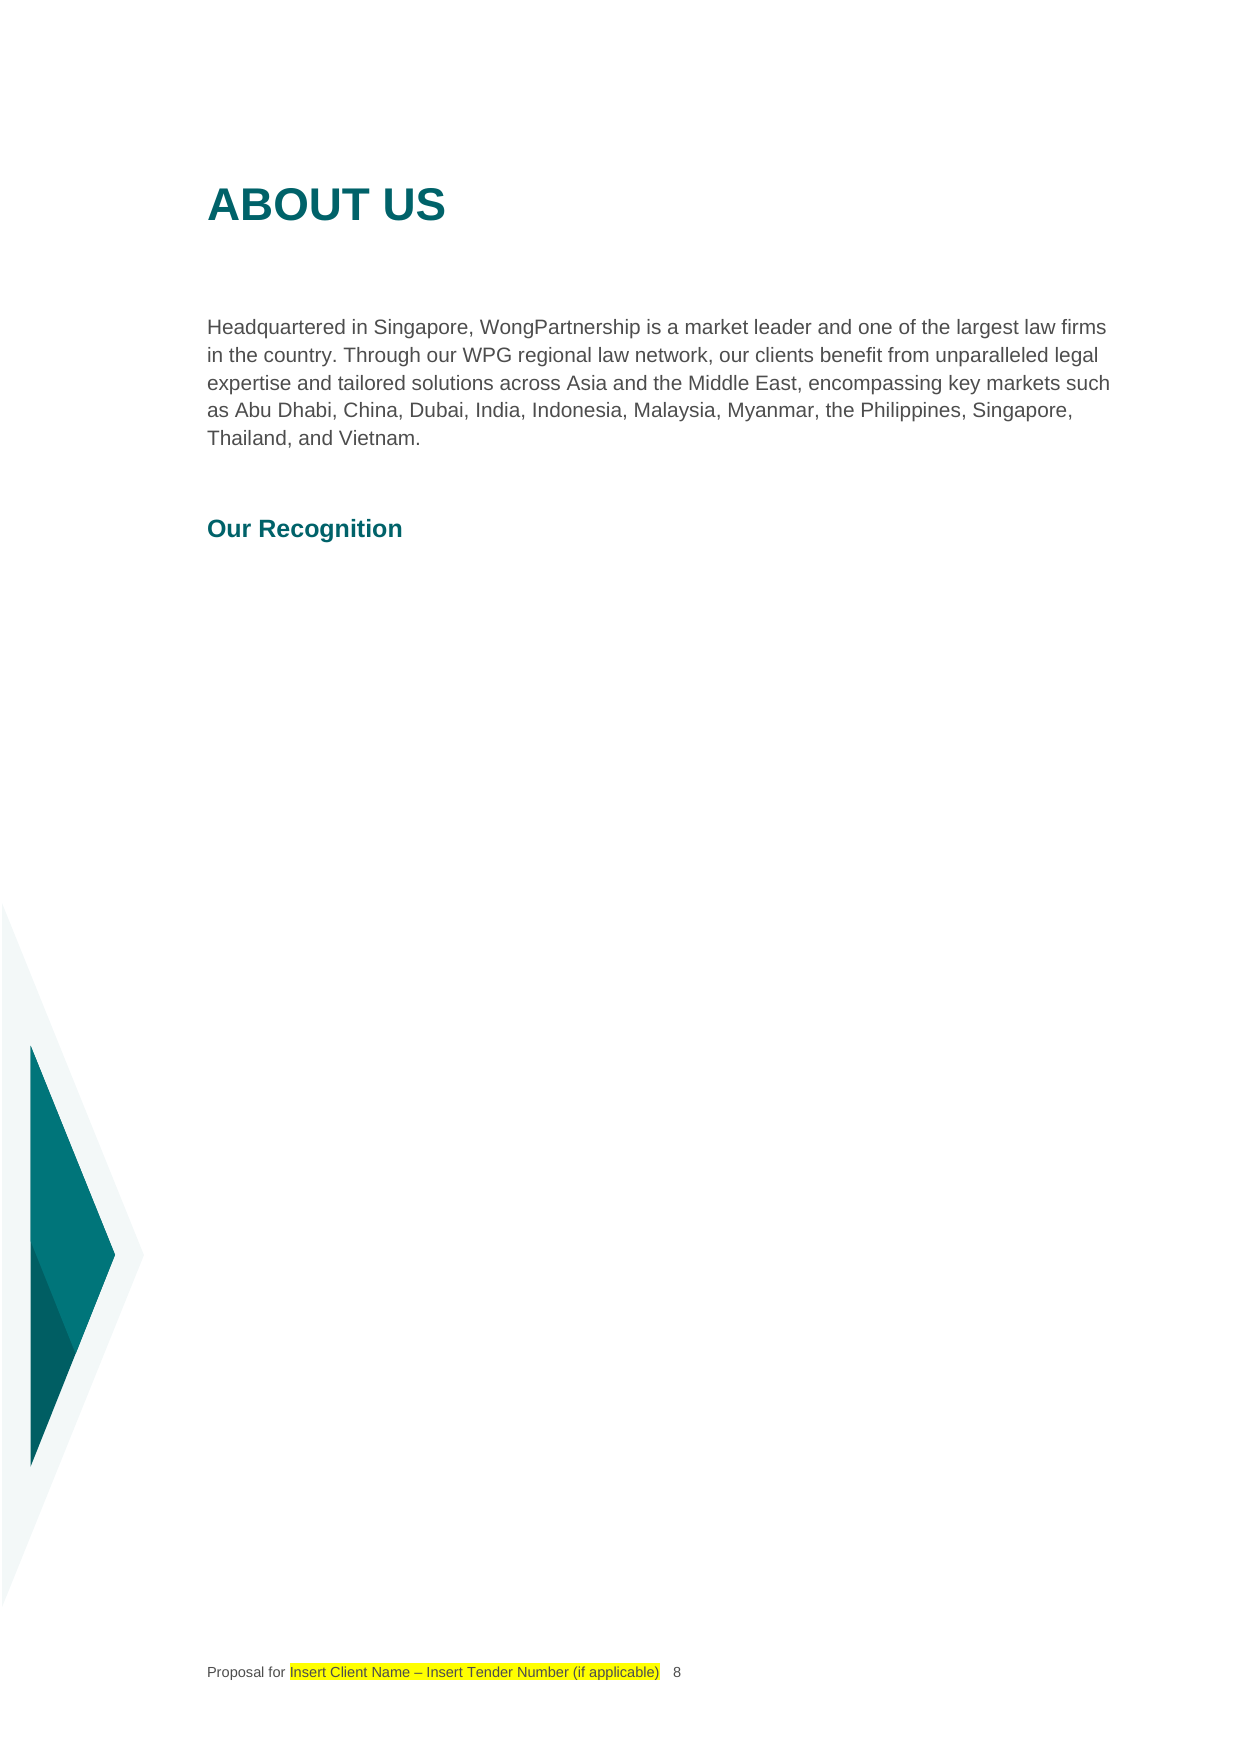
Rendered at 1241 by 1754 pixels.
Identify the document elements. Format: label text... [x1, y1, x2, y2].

text Headquartered in Singapore, WongPartnership is a market leader and one of the largest law firms in the country. Through our WPG regional law network, our clients benefit from unparalleled legal expertise and tailored solutions across Asia and the Middle East, encompassing key markets such as Abu Dhabi, China, Dubai, India, Indonesia, Malaysia, Myanmar, the Philippines, Singapore, Thailand, and Vietnam. [207, 315, 1122, 450]
subtitle ABOUT US [207, 177, 1122, 230]
text Our Recognition [207, 514, 1122, 543]
